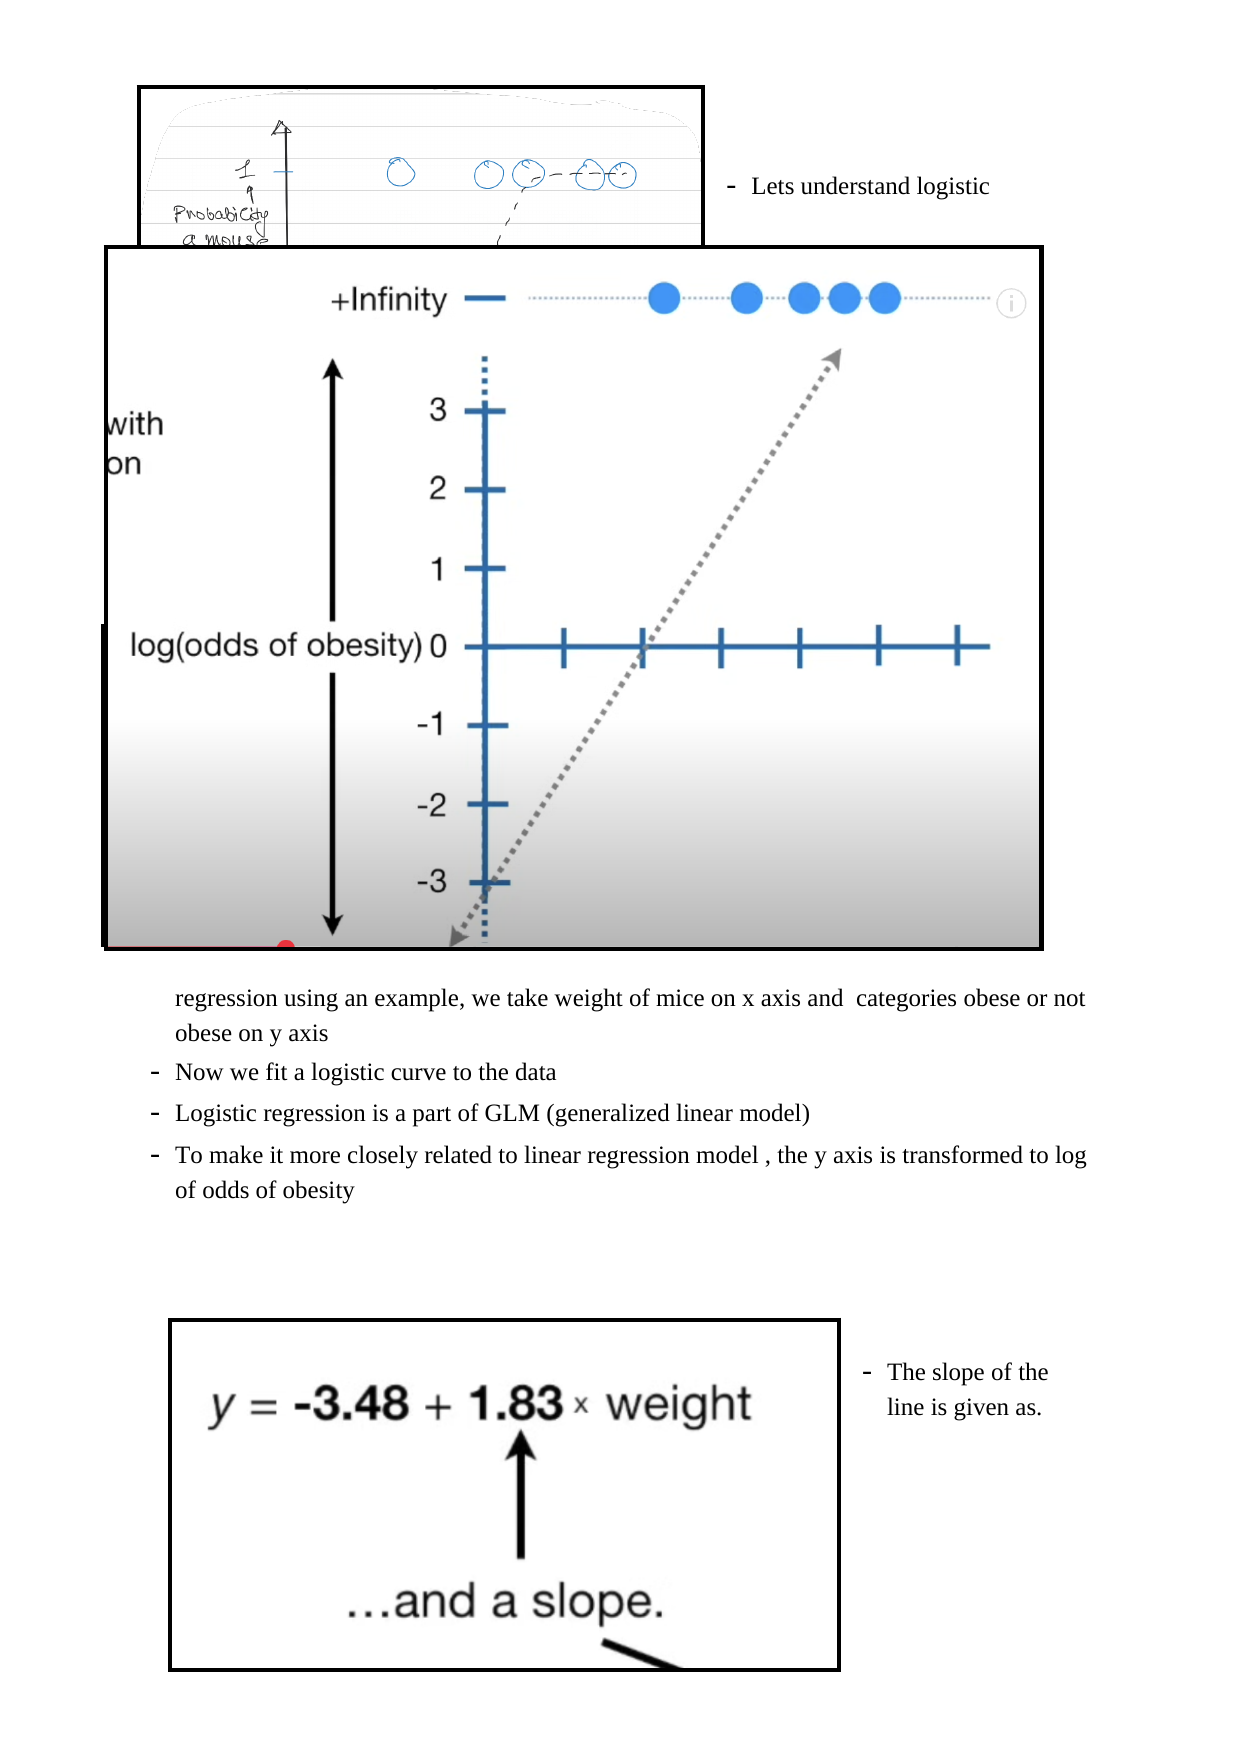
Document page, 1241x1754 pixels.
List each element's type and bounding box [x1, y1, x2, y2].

picture [108, 4, 1039, 702]
